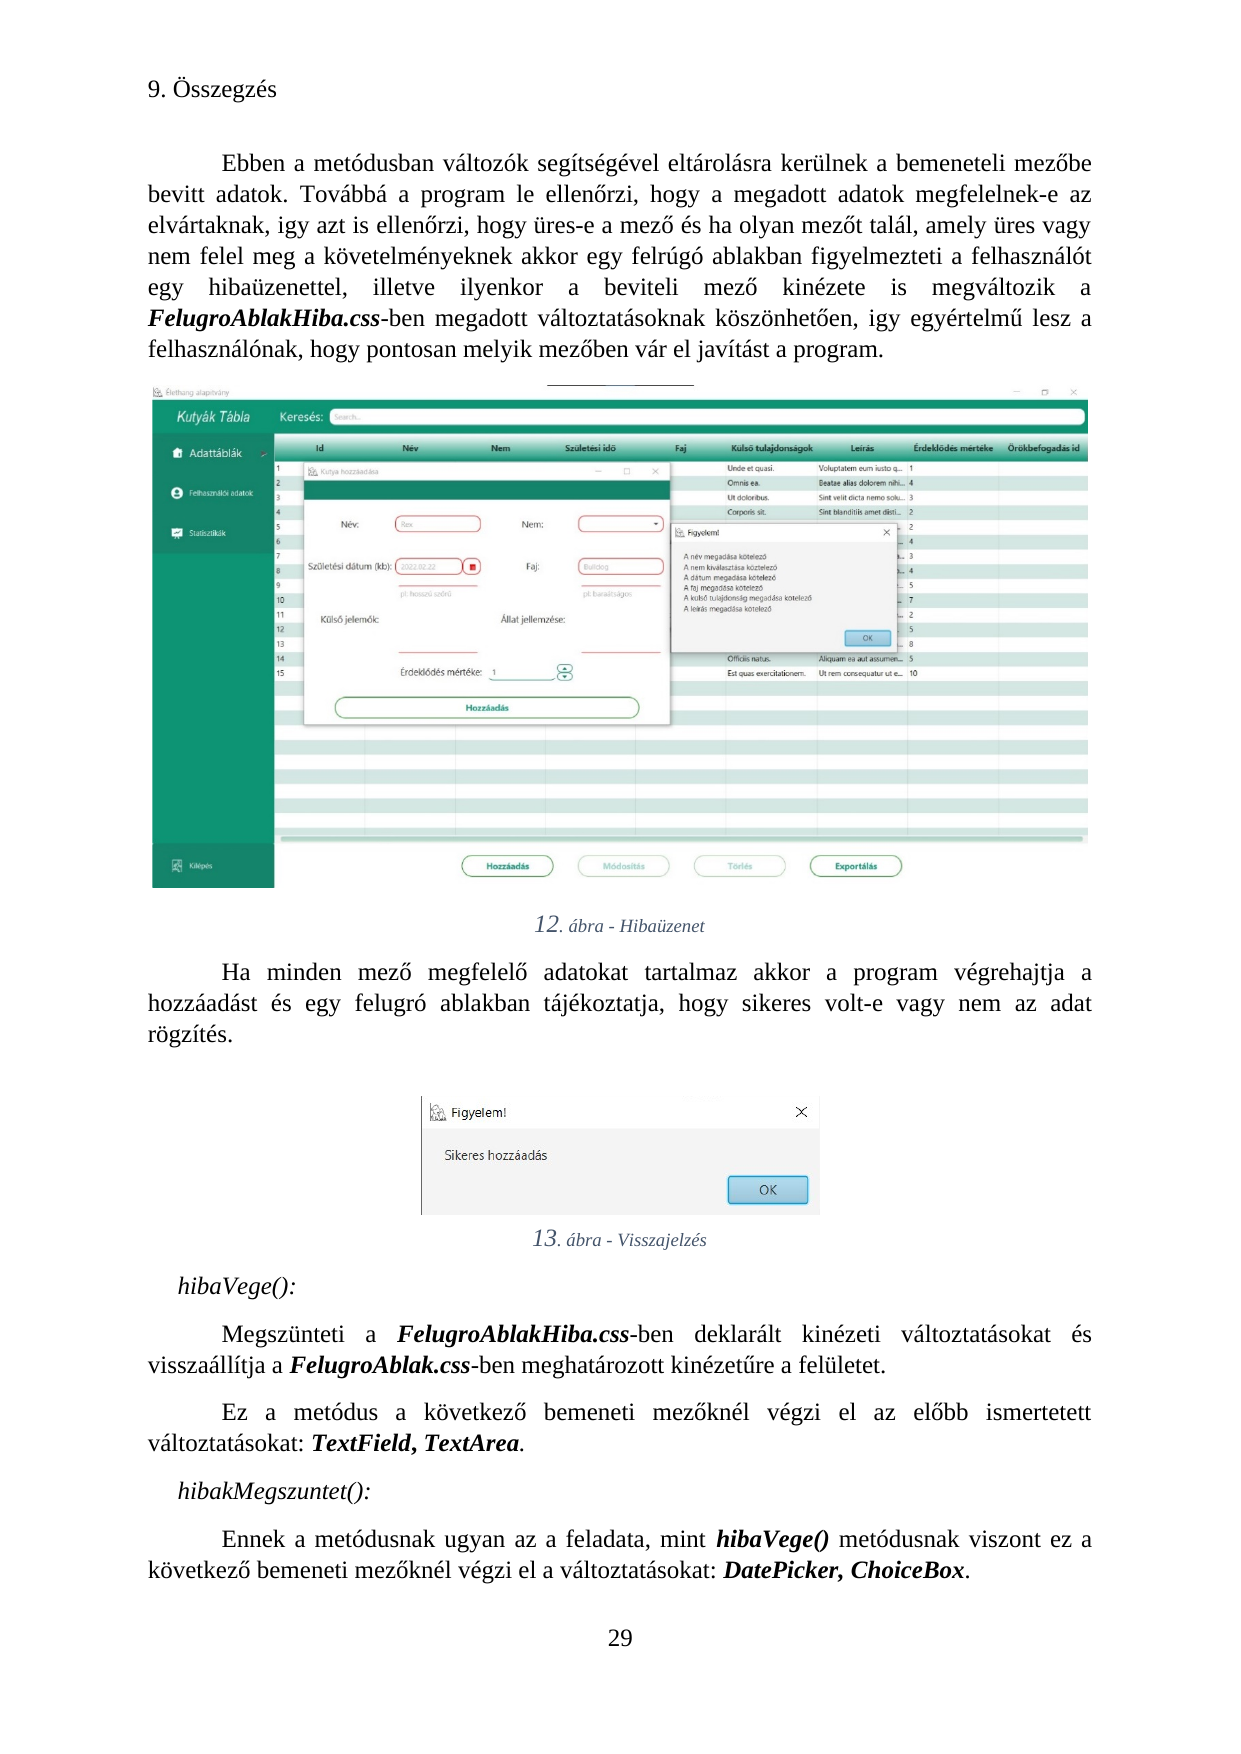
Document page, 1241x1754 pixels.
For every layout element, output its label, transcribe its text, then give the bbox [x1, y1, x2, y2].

text Ez a metódus a következő bemeneti mezőknél végzi el az előbb ismertetett változtatásokat: TextField, TextArea. [148, 1397, 1092, 1457]
text Ebben a metódusban változók segítségével eltárolásra kerülnek a bemeneteli mezőbe bevitt adatok. Továbbá a program le ellenőrzi, hogy a megadott adatok megfelelnek-e az elvártaknak, igy azt is ellenőrzi, hogy üres-e a mező és ha olyan mezőt talál, amely üres vagy nem felel meg a követelményeknek akkor egy felrúgó ablakban figyelmezteti a felhasználót egy hibaüzenettel, illetve ilyenkor a beviteli mező kinézete is megváltozik a FelugroAblakHiba.css-ben megadott változtatásoknak köszönhetően, igy egyértelmű lesz a felhasználónak, hogy pontosan melyik mezőben vár el javítást a program. [148, 148, 1092, 363]
text Ha minden mező megfelelő adatokat tartalmaz akkor a program végrehajtja a hozzáadást és egy felugró ablakban tájékoztatja, hogy sikeres volt-e vagy nem az adat rögzítés. [148, 938, 1092, 1048]
text hibaVege(): [177, 1115, 1092, 1300]
picture [152, 385, 1088, 888]
text Megszünteti a FelugroAblakHiba.css-ben deklarált kinézeti változtatásokat és visszaállítja a FelugroAblak.css-ben meghatározott kinézetűre a felületet. [148, 1319, 1092, 1378]
text Ennek a metódusnak ugyan az a feladata, mint hibaVege() metódusnak viszont ez a következő bemeneti mezőknél végzi el a változtatásokat: DatePicker, ChoiceBox. [148, 1524, 1092, 1584]
text hibakMegszuntet(): [177, 1476, 1092, 1505]
picture [421, 1096, 820, 1215]
